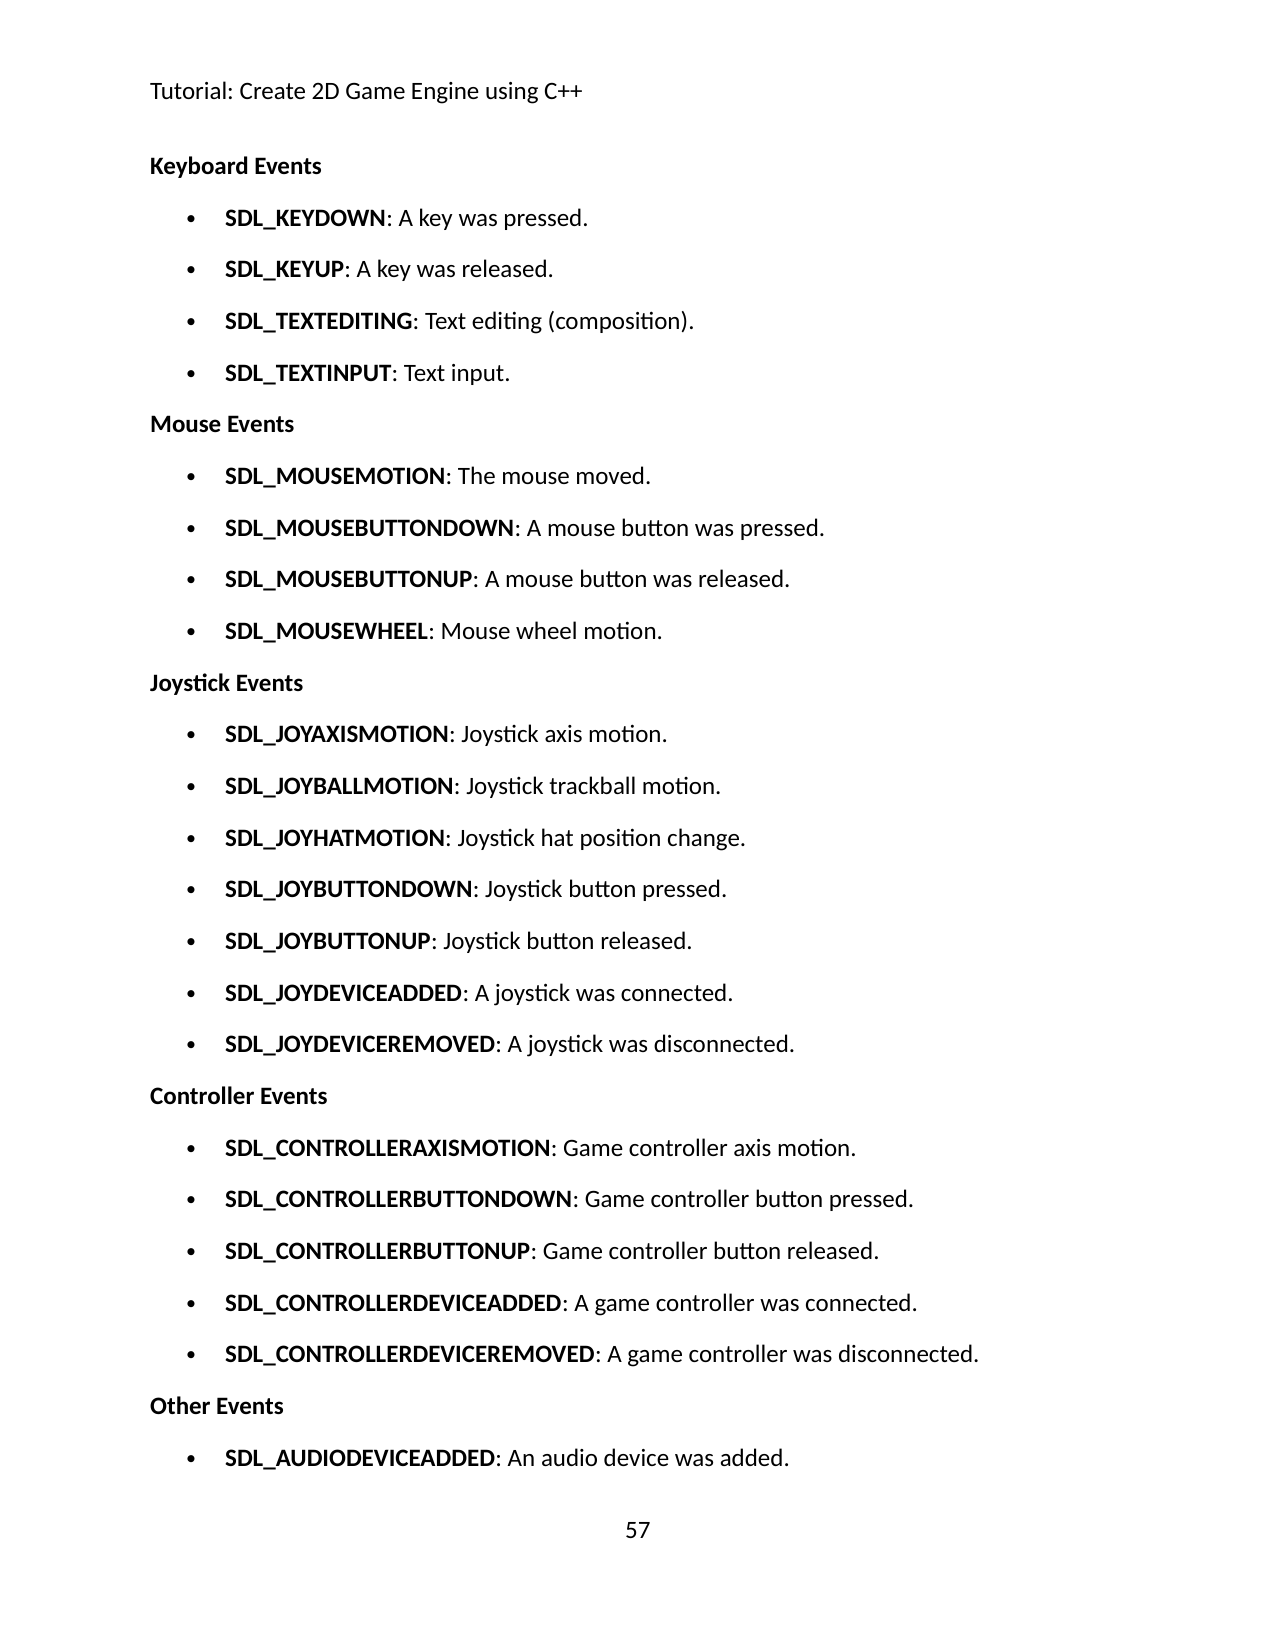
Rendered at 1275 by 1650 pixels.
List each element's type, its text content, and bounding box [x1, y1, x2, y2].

list SDL_CONTROLLERAXISMOTION: Game controller axis motion. [187, 1132, 1125, 1162]
list SDL_CONTROLLERBUTTONUP: Game controller button released. [187, 1235, 1125, 1266]
list SDL_AUDIODEVICEADDED: An audio device was added. [187, 1442, 1125, 1472]
list SDL_JOYHATMOTION: Joystick hat position change. [187, 822, 1125, 852]
list SDL_MOUSEBUTTONUP: A mouse button was released. [187, 563, 1125, 594]
list SDL_CONTROLLERBUTTONDOWN: Game controller button pressed. [187, 1183, 1125, 1214]
list SDL_CONTROLLERDEVICEREMOVED: A game controller was disconnected. [187, 1338, 1125, 1369]
list SDL_KEYDOWN: A key was pressed. [187, 202, 1125, 232]
list SDL_JOYDEVICEADDED: A joystick was connected. [187, 977, 1125, 1007]
list SDL_JOYBUTTONUP: Joystick button released. [187, 925, 1125, 956]
list SDL_JOYAXISMOTION: Joystick axis motion. [187, 718, 1125, 749]
list SDL_TEXTEDITING: Text editing (composition). [187, 305, 1125, 336]
list SDL_TEXTINPUT: Text input. [187, 357, 1125, 387]
text Controller Events [150, 1080, 1125, 1111]
list SDL_JOYBUTTONDOWN: Joystick button pressed. [187, 873, 1125, 904]
list SDL_JOYDEVICEREMOVED: A joystick was disconnected. [187, 1028, 1125, 1059]
list SDL_KEYUP: A key was released. [187, 253, 1125, 284]
text Joystick Events [150, 667, 1125, 697]
text Mouse Events [150, 408, 1125, 439]
list SDL_MOUSEBUTTONDOWN: A mouse button was pressed. [187, 512, 1125, 542]
list SDL_MOUSEWHEEL: Mouse wheel motion. [187, 615, 1125, 646]
text Other Events [150, 1390, 1125, 1421]
text Keyboard Events [150, 150, 1125, 181]
list SDL_MOUSEMOTION: The mouse moved. [187, 460, 1125, 491]
list SDL_CONTROLLERDEVICEADDED: A game controller was connected. [187, 1287, 1125, 1317]
list SDL_JOYBALLMOTION: Joystick trackball motion. [187, 770, 1125, 801]
